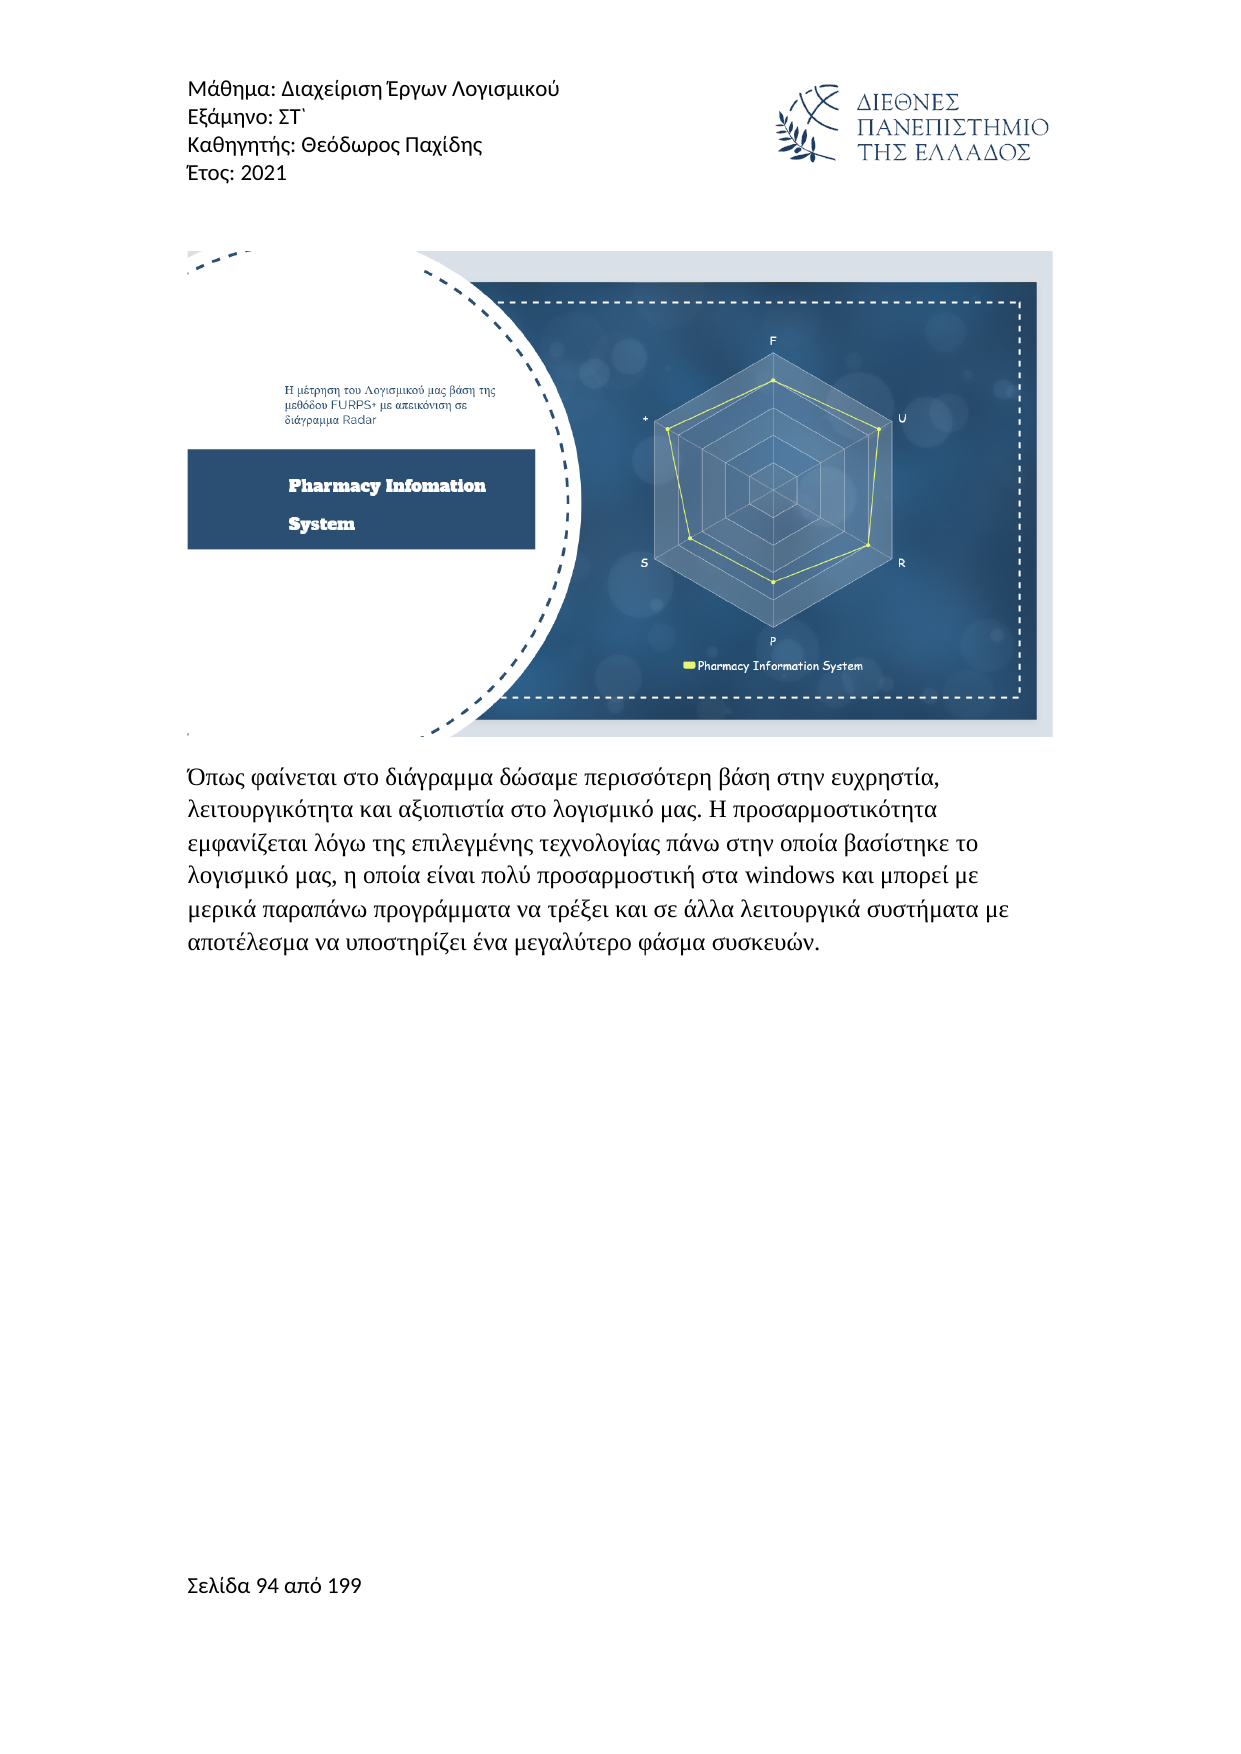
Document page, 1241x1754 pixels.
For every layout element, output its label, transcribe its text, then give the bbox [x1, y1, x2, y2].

text Όπως φαίνεται στο διάγραμμα δώσαμε περισσότερη βάση στην ευχρηστία, λειτουργικότητα και αξιοπιστία στο λογισμικό μας. Η προσαρμοστικότητα εμφανίζεται λόγω της επιλεγμένης τεχνολογίας πάνω στην οποία βασίστηκε το λογισμικό μας, η οποία είναι πολύ προσαρμοστική στα windows και μπορεί με μερικά παραπάνω προγράμματα να τρέξει και σε άλλα λειτουργικά συστήματα με αποτέλεσμα να υποστηρίζει ένα μεγαλύτερο φάσμα συσκευών. [187, 762, 1053, 955]
picture [752, 73, 1073, 174]
picture [187, 251, 1053, 737]
